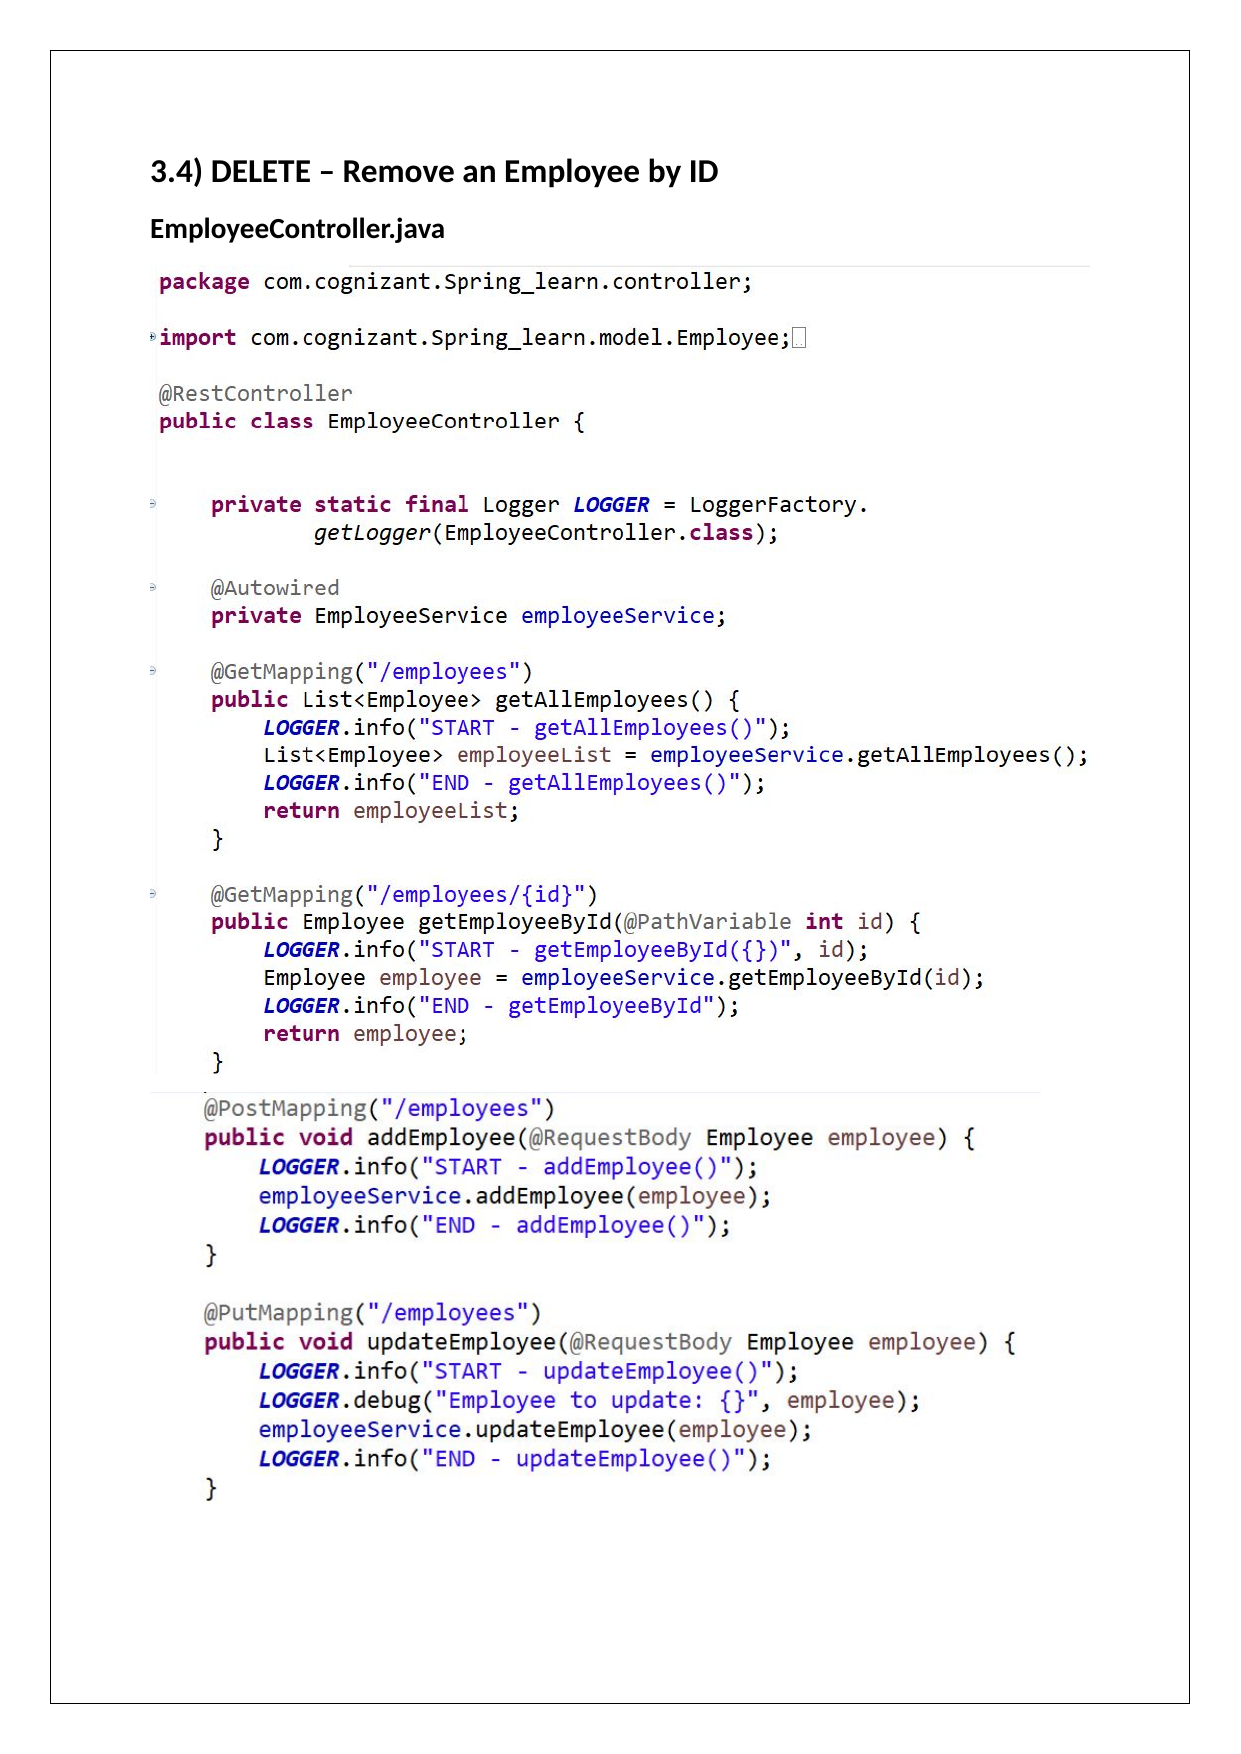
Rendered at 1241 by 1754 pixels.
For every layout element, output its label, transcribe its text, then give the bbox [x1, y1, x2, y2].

text EmployeeController.java [150, 211, 1090, 246]
text 3.4) DELETE – Remove an Employee by ID [150, 150, 1090, 191]
picture [150, 1092, 1041, 1504]
picture [150, 265, 1091, 1074]
